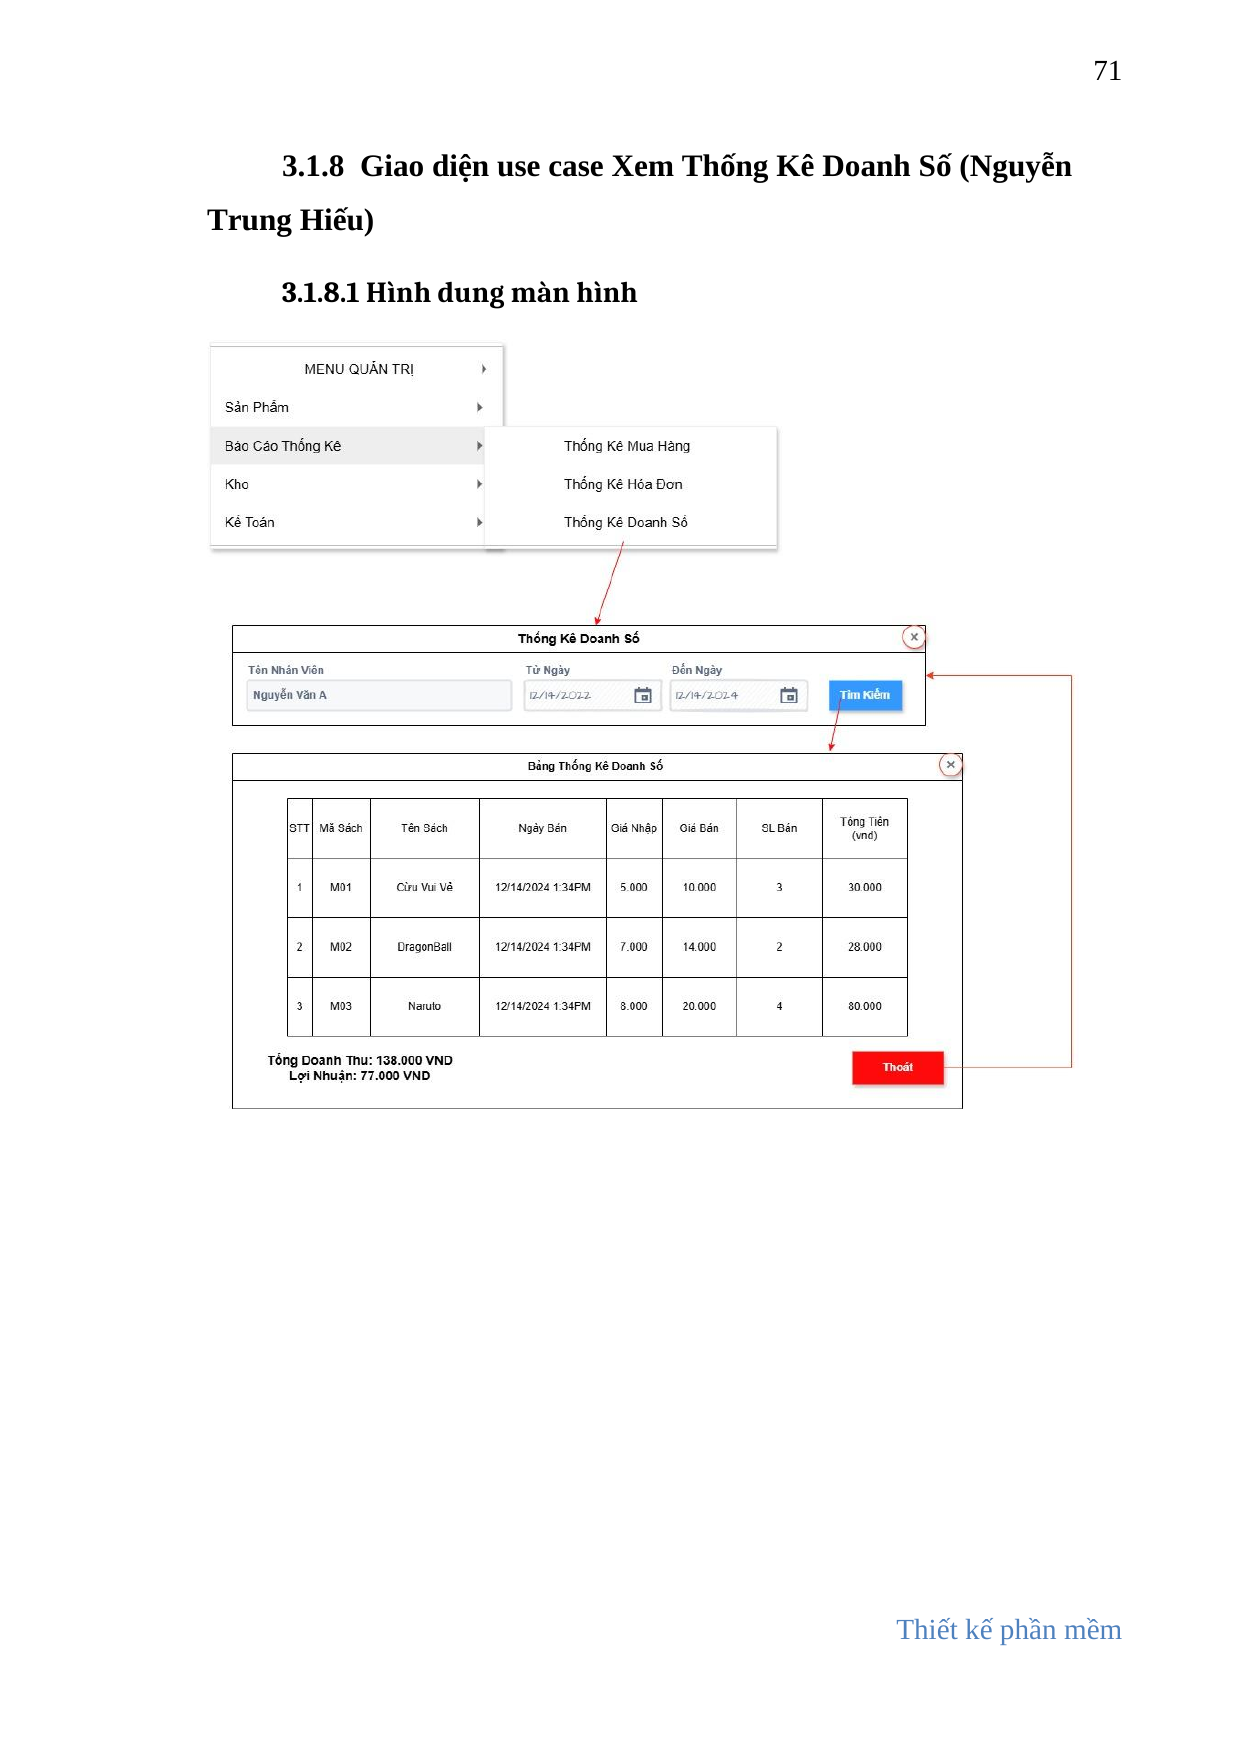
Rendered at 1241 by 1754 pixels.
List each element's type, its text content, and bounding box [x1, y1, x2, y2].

picture [206, 339, 1079, 1109]
subtitle 3.1.8 Giao diện use case Xem Thống Kê Doanh Số (Nguyễn Trung Hiếu) [207, 148, 1122, 237]
subtitle 3.1.8.1 Hình dung màn hình [207, 276, 1122, 310]
